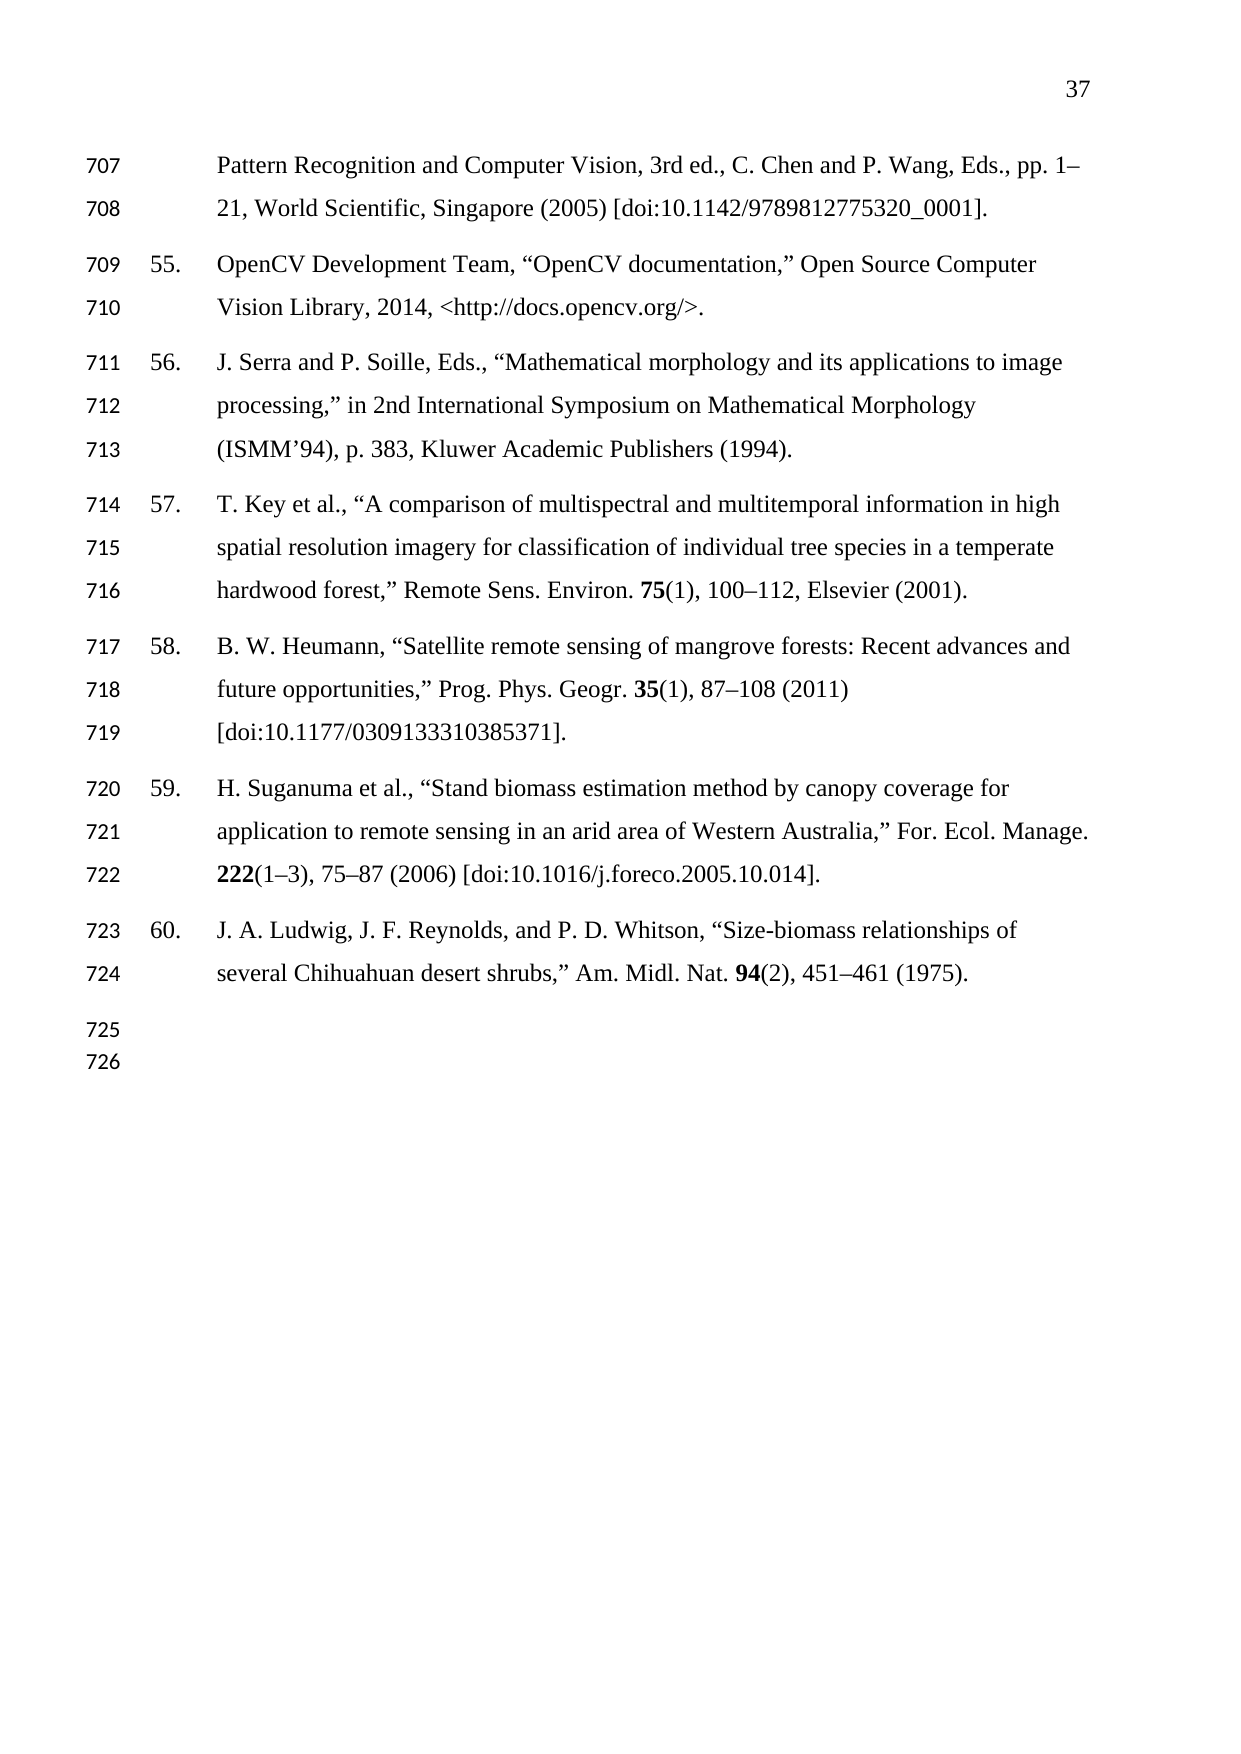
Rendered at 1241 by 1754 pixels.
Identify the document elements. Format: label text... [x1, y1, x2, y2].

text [150, 150, 1090, 222]
text 56. J. Serra and P. Soille, Eds., “Mathematical morphology and its applications to image processing,” in 2nd International Symposium on Mathematical Morphology (ISMM’94), p. 383, Kluwer Academic Publishers (1994). [150, 347, 1090, 462]
text 59. H. Suganuma et al., “Stand biomass estimation method by canopy coverage for application to remote sensing in an arid area of Western Australia,” For. Ecol. Manage. 222(1–3), 75–87 (2006) [doi:10.1016/j.foreco.2005.10.014]. [150, 773, 1090, 888]
text 60. J. A. Ludwig, J. F. Reynolds, and P. D. Whitson, “Size-biomass relationships of several Chihuahuan desert shrubs,” Am. Midl. Nat. 94(2), 451–461 (1975). [150, 915, 1090, 987]
text 58. B. W. Heumann, “Satellite remote sensing of mangrove forests: Recent advances and future opportunities,” Prog. Phys. Geogr. 35(1), 87–108 (2011) [doi:10.1177/0309133310385371]. [150, 631, 1090, 746]
text 57. T. Key et al., “A comparison of multispectral and multitemporal information in high spatial resolution imagery for classification of individual tree species in a temperate hardwood forest,” Remote Sens. Environ. 75(1), 100–112, Elsevier (2001). [150, 489, 1090, 604]
text 55. OpenCV Development Team, “OpenCV documentation,” Open Source Computer Vision Library, 2014, <http://docs.opencv.org/>. [150, 249, 1090, 321]
